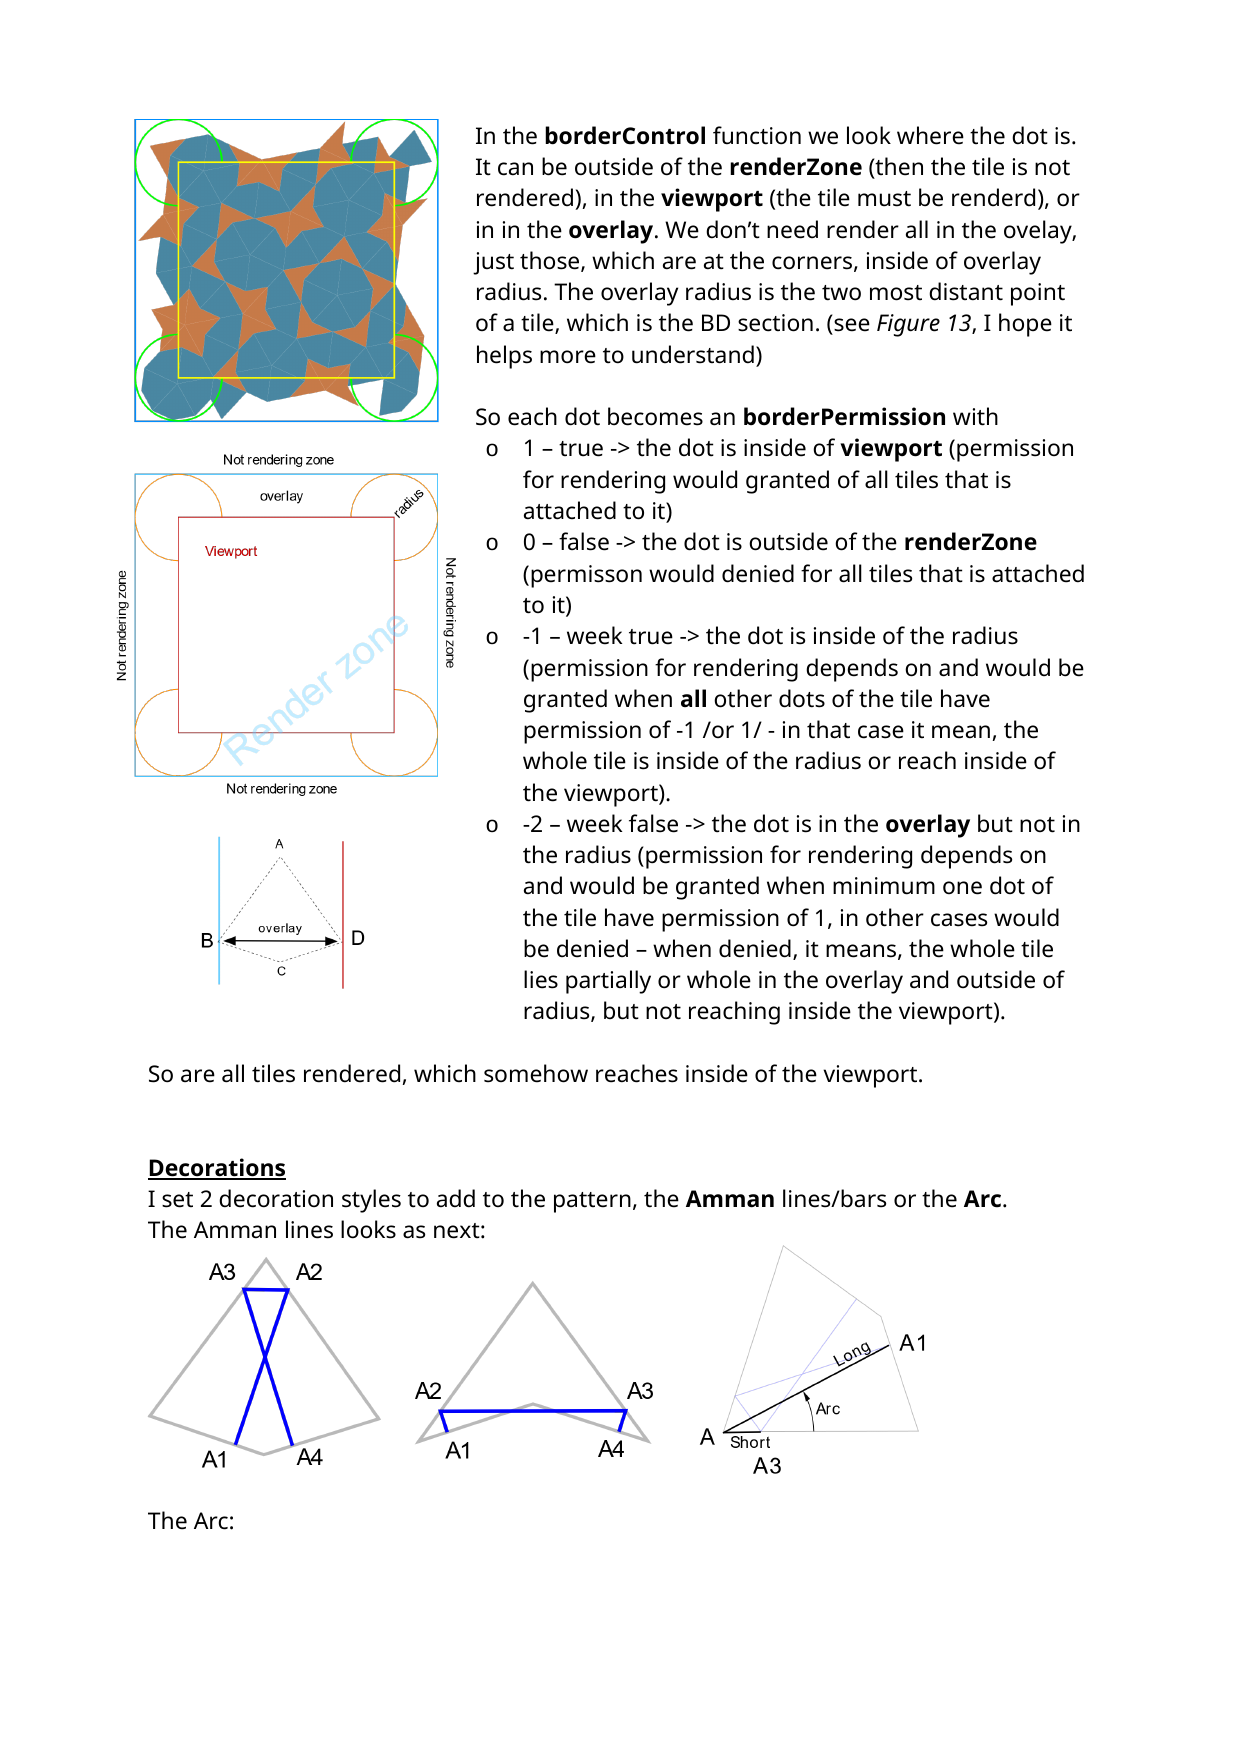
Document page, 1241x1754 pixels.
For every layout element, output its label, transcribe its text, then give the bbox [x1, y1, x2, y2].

text In the borderControl function we look where the dot is. It can be outside of the renderZone (then the tile is not rendered), in the viewport (the tile must be renderd), or in in the overlay. We don’t need render all in the ovelay, just those, which are at the corners, inside of overlay radius. The overlay radius is the two most distant point of a tile, which is the BD section. (see Figure 13, I hope it helps more to understand) [456, 120, 1093, 370]
text So each dot becomes an borderPermission with [456, 401, 1093, 432]
list -2 – week false -> the dot is in the overlay but not in the radius (permission for rendering depends on and would be granted when minimum one dot of the tile have permission of 1, in other cases would be denied – when denied, it means, the whole tile lies partially or whole in the overlay and outside of radius, but not reaching inside the viewport). [485, 808, 1093, 1027]
text Decorations [148, 1152, 1093, 1183]
picture [147, 1245, 928, 1474]
list -1 – week true -> the dot is inside of the radius (permission for rendering depends on and would be granted when all other dots of the tile have permission of -1 /or 1/ - in that case it mean, the whole tile is inside of the radius or reach inside of the viewport). [485, 620, 1093, 808]
text So are all tiles rendered, which somehow reaches inside of the viewport. [148, 1058, 1093, 1089]
list 0 – false -> the dot is outside of the renderZone (permisson would denied for all tiles that is attached to it) [485, 526, 1093, 620]
picture [116, 119, 456, 989]
text The Arc: [148, 1505, 1093, 1536]
text The Amman lines looks as next: [148, 1214, 1093, 1245]
list 1 – true -> the dot is inside of viewport (permission for rendering would granted of all tiles that is attached to it) [485, 432, 1093, 526]
text I set 2 decoration styles to add to the pattern, the Amman lines/bars or the Arc. [148, 1183, 1093, 1214]
